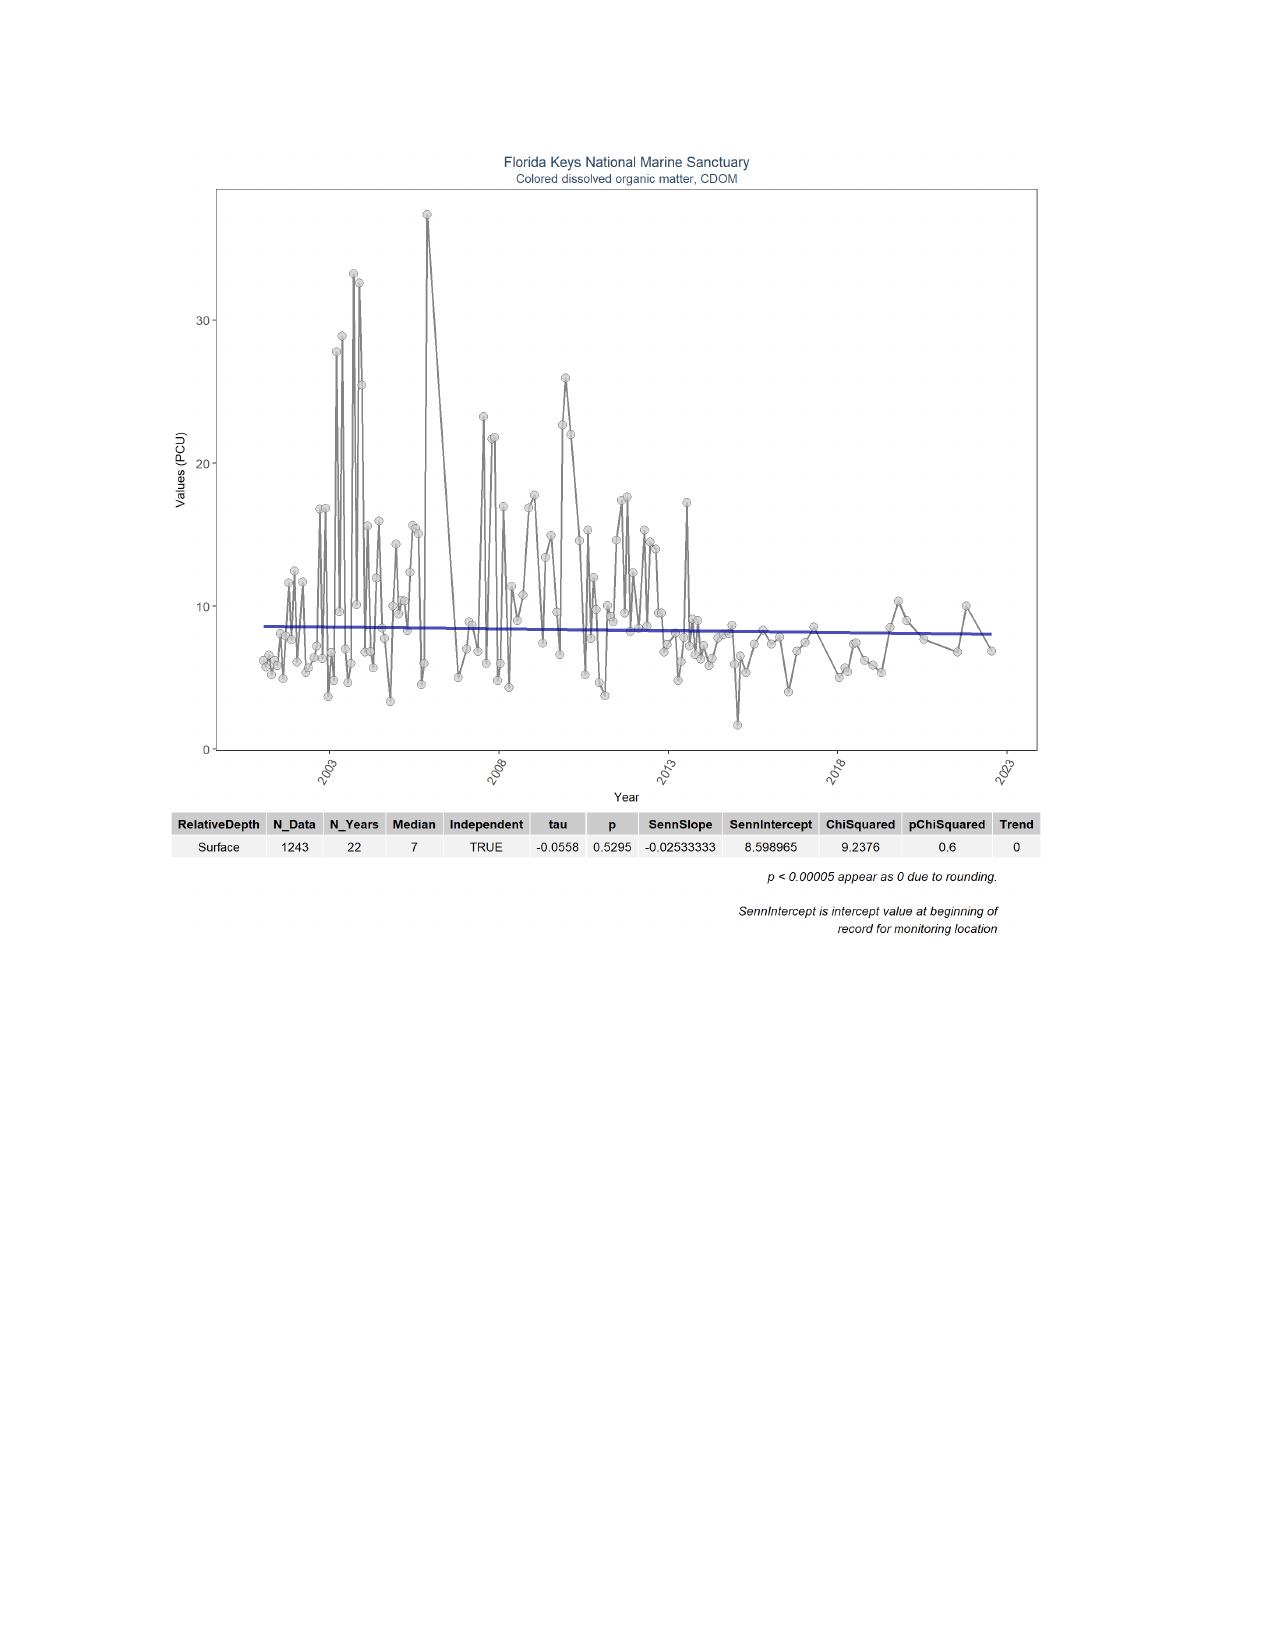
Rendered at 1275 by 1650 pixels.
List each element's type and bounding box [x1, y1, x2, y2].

picture [168, 150, 1044, 938]
